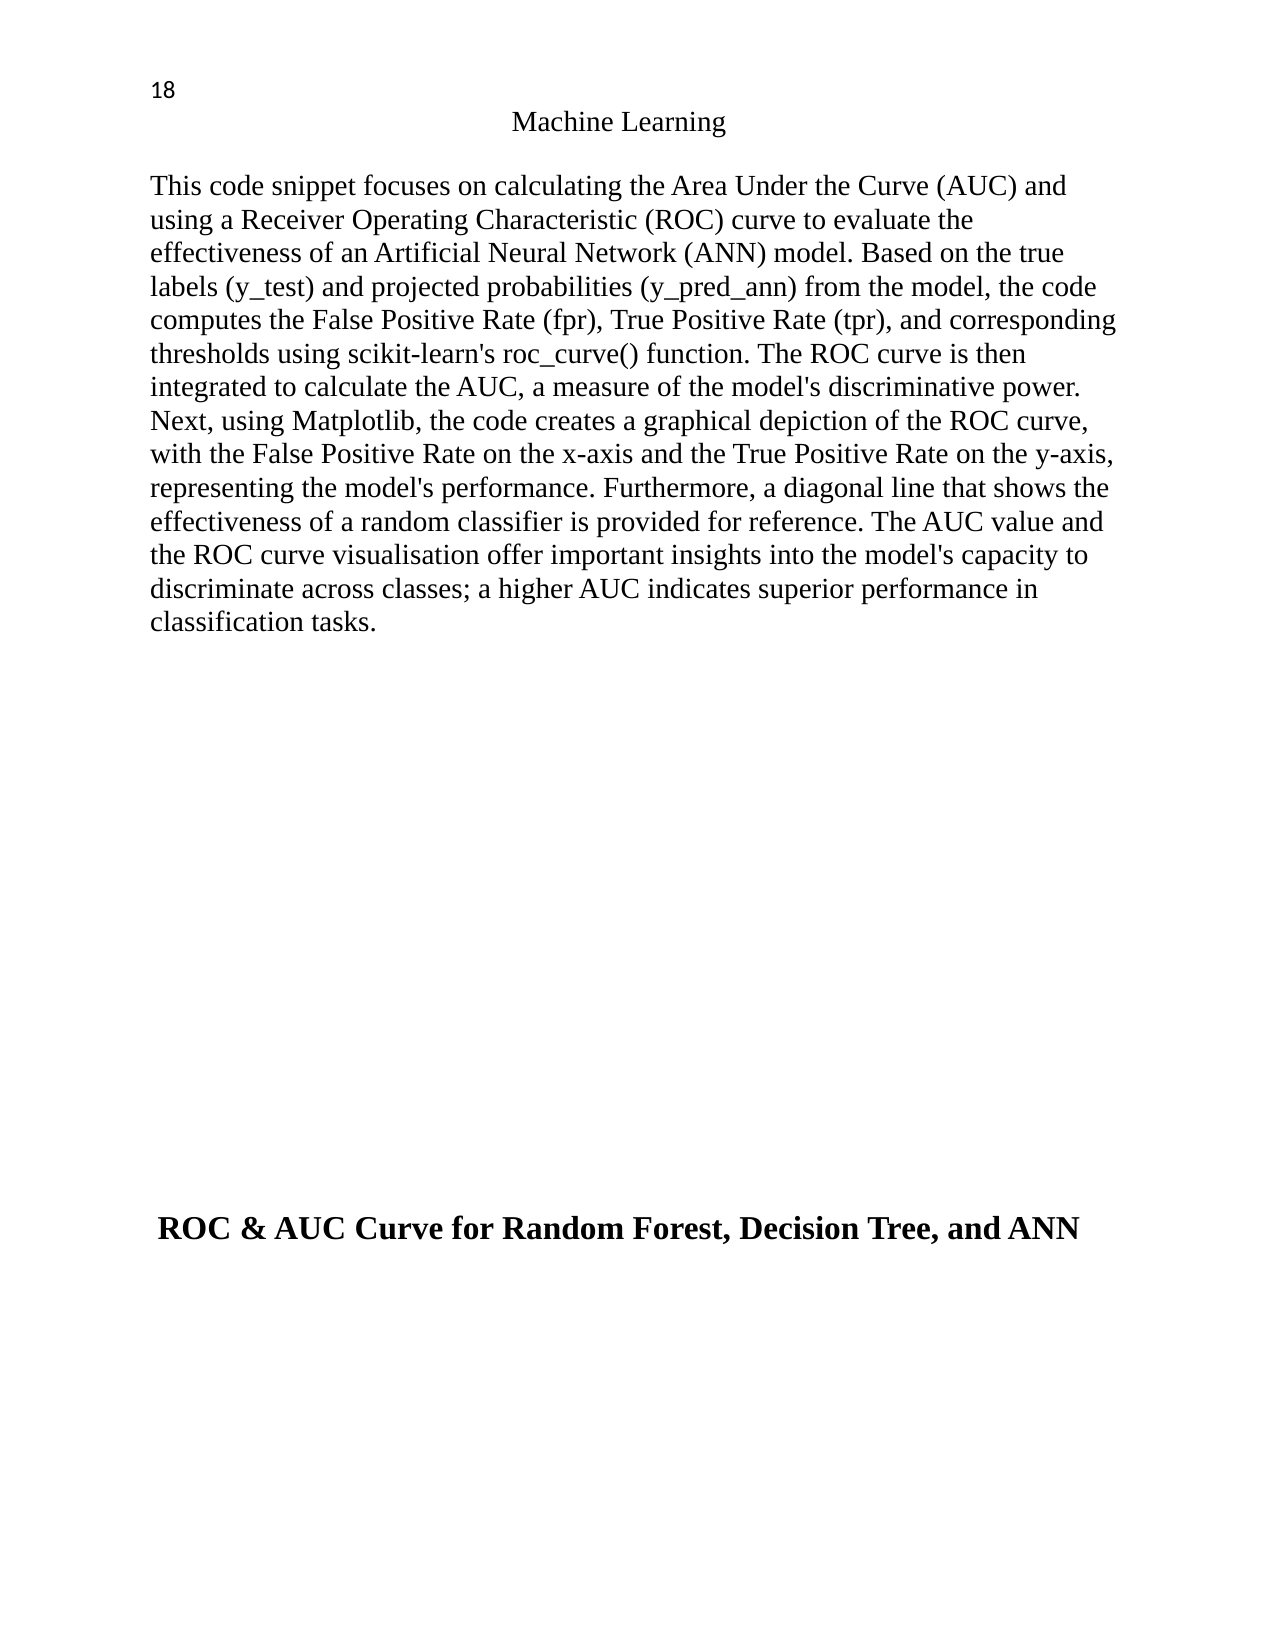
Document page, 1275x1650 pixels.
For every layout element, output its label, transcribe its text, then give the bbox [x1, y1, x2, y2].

text This code snippet focuses on calculating the Area Under the Curve (AUC) and using a Receiver Operating Characteristic (ROC) curve to evaluate the effectiveness of an Artificial Neural Network (ANN) model. Based on the true labels (y_test) and projected probabilities (y_pred_ann) from the model, the code computes the False Positive Rate (fpr), True Positive Rate (tpr), and corresponding thresholds using scikit-learn's roc_curve() function. The ROC curve is then integrated to calculate the AUC, a measure of the model's discriminative power. Next, using Matplotlib, the code creates a graphical depiction of the ROC curve, with the False Positive Rate on the x-axis and the True Positive Rate on the y-axis, representing the model's performance. Furthermore, a diagonal line that shows the effectiveness of a random classifier is provided for reference. The AUC value and the ROC curve visualisation offer important insights into the model's capacity to discriminate across classes; a higher AUC indicates superior performance in classification tasks. [150, 168, 1125, 638]
text ROC & AUC Curve for Random Forest, Decision Tree, and ANN [150, 1208, 1125, 1246]
